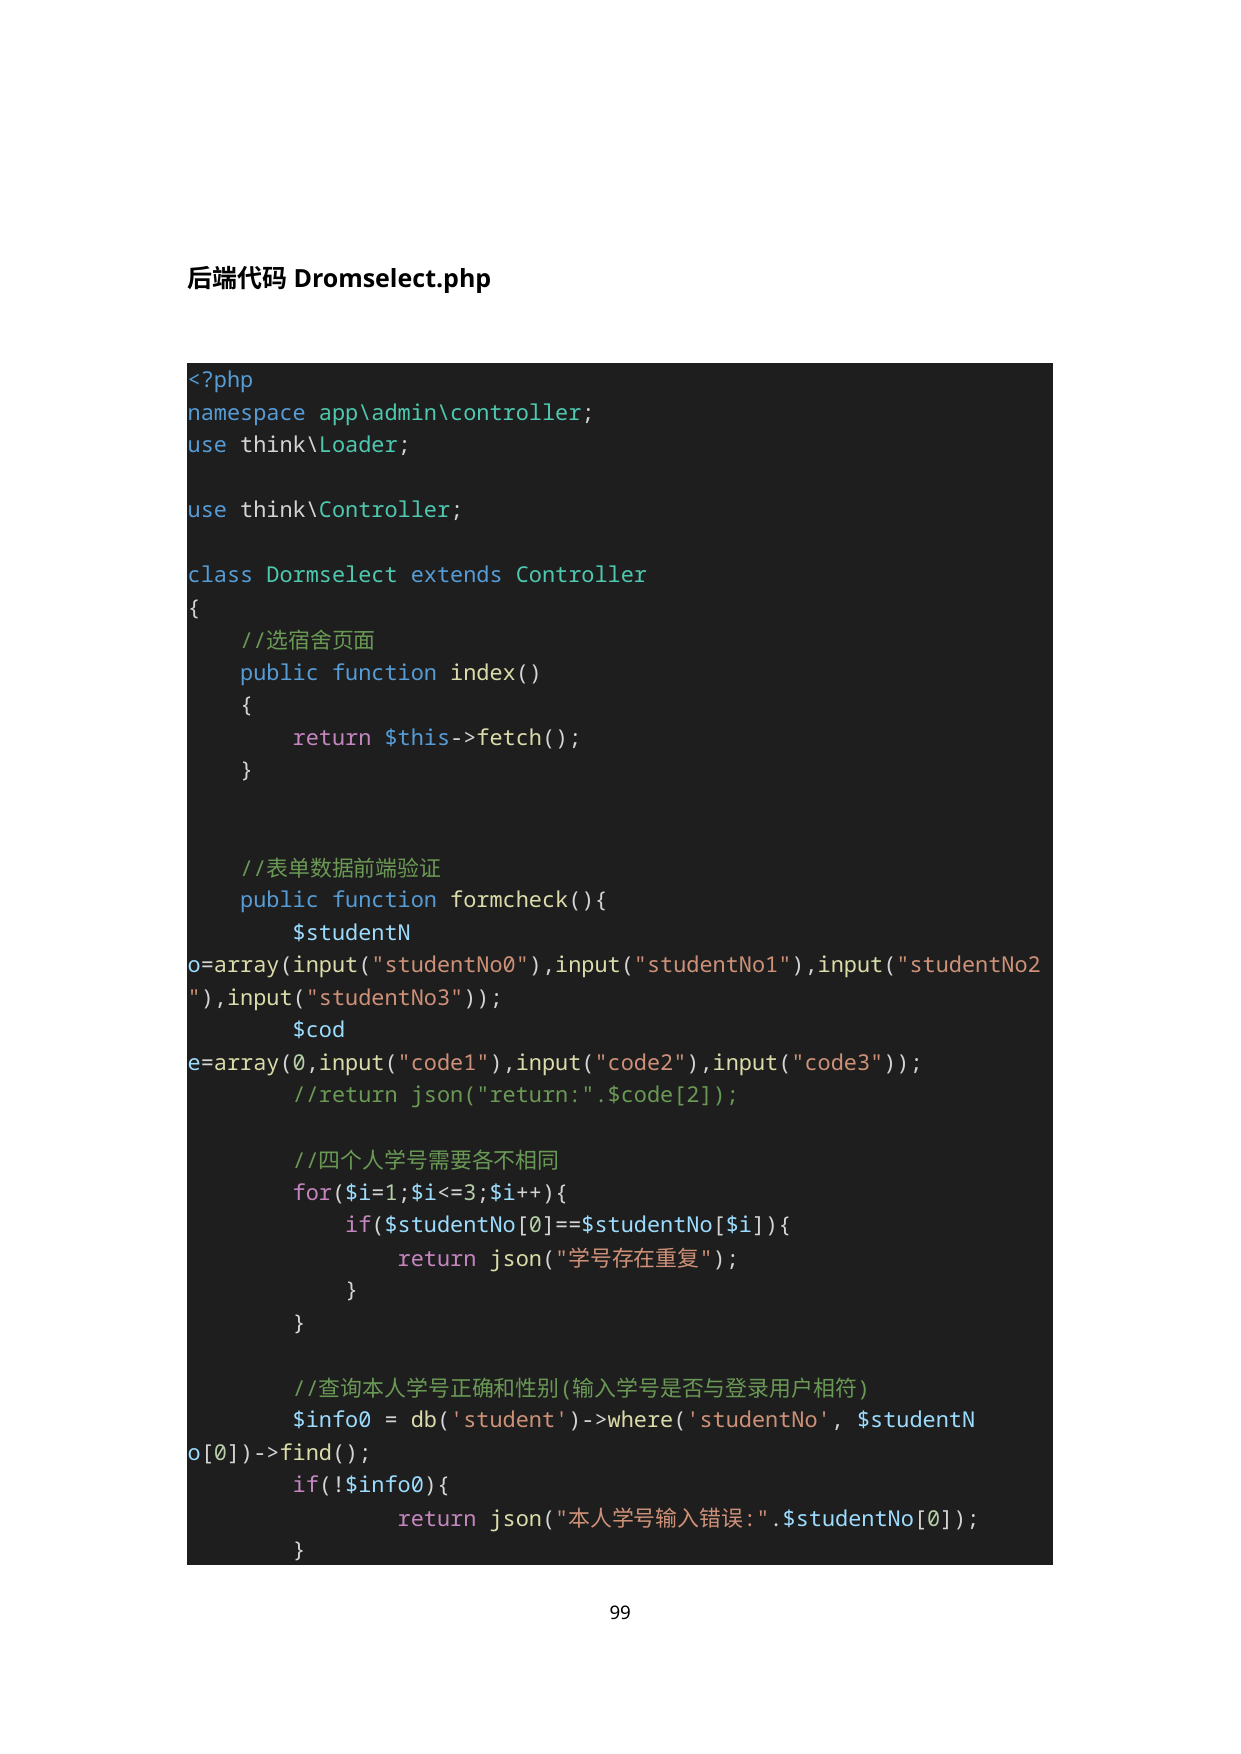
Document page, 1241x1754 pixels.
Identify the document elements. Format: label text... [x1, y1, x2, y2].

text public function index() [187, 655, 1053, 688]
text //选宿舍页面 [187, 623, 1053, 655]
text //return json("return:".$code[2]); [187, 1078, 1053, 1110]
text namespace app\admin\controller; [187, 395, 1053, 428]
text } [187, 1533, 1053, 1565]
text return json("学号存在重复"); [187, 1240, 1053, 1273]
subtitle 后端代码 Dromselect.php [187, 244, 1053, 309]
text class Dormselect extends Controller [187, 558, 1053, 590]
text <?php [187, 363, 1053, 395]
text } [187, 1305, 1053, 1338]
text if(!$info0){ [187, 1468, 1053, 1500]
text $code=array(0,input("code1"),input("code2"),input("code3")); [187, 1013, 1053, 1078]
text { [187, 688, 1053, 720]
text return json("本人学号输入错误:".$studentNo[0]); [187, 1500, 1053, 1533]
text public function formcheck(){ [187, 883, 1053, 915]
text //表单数据前端验证 [187, 850, 1053, 883]
text $info0 = db('student')->where('studentNo', $studentNo[0])->find(); [187, 1403, 1053, 1468]
text $studentNo=array(input("studentNo0"),input("studentNo1"),input("studentNo2"),input("studentNo3")); [187, 915, 1053, 1013]
text if($studentNo[0]==$studentNo[$i]){ [187, 1208, 1053, 1240]
text for($i=1;$i<=3;$i++){ [187, 1175, 1053, 1208]
text return $this->fetch(); [187, 720, 1053, 753]
text //查询本人学号正确和性别(输入学号是否与登录用户相符) [187, 1370, 1053, 1403]
text //四个人学号需要各不相同 [187, 1143, 1053, 1175]
text } [187, 753, 1053, 785]
text use think\Controller; [187, 493, 1053, 525]
text { [187, 590, 1053, 623]
text } [187, 1273, 1053, 1305]
text use think\Loader; [187, 428, 1053, 460]
